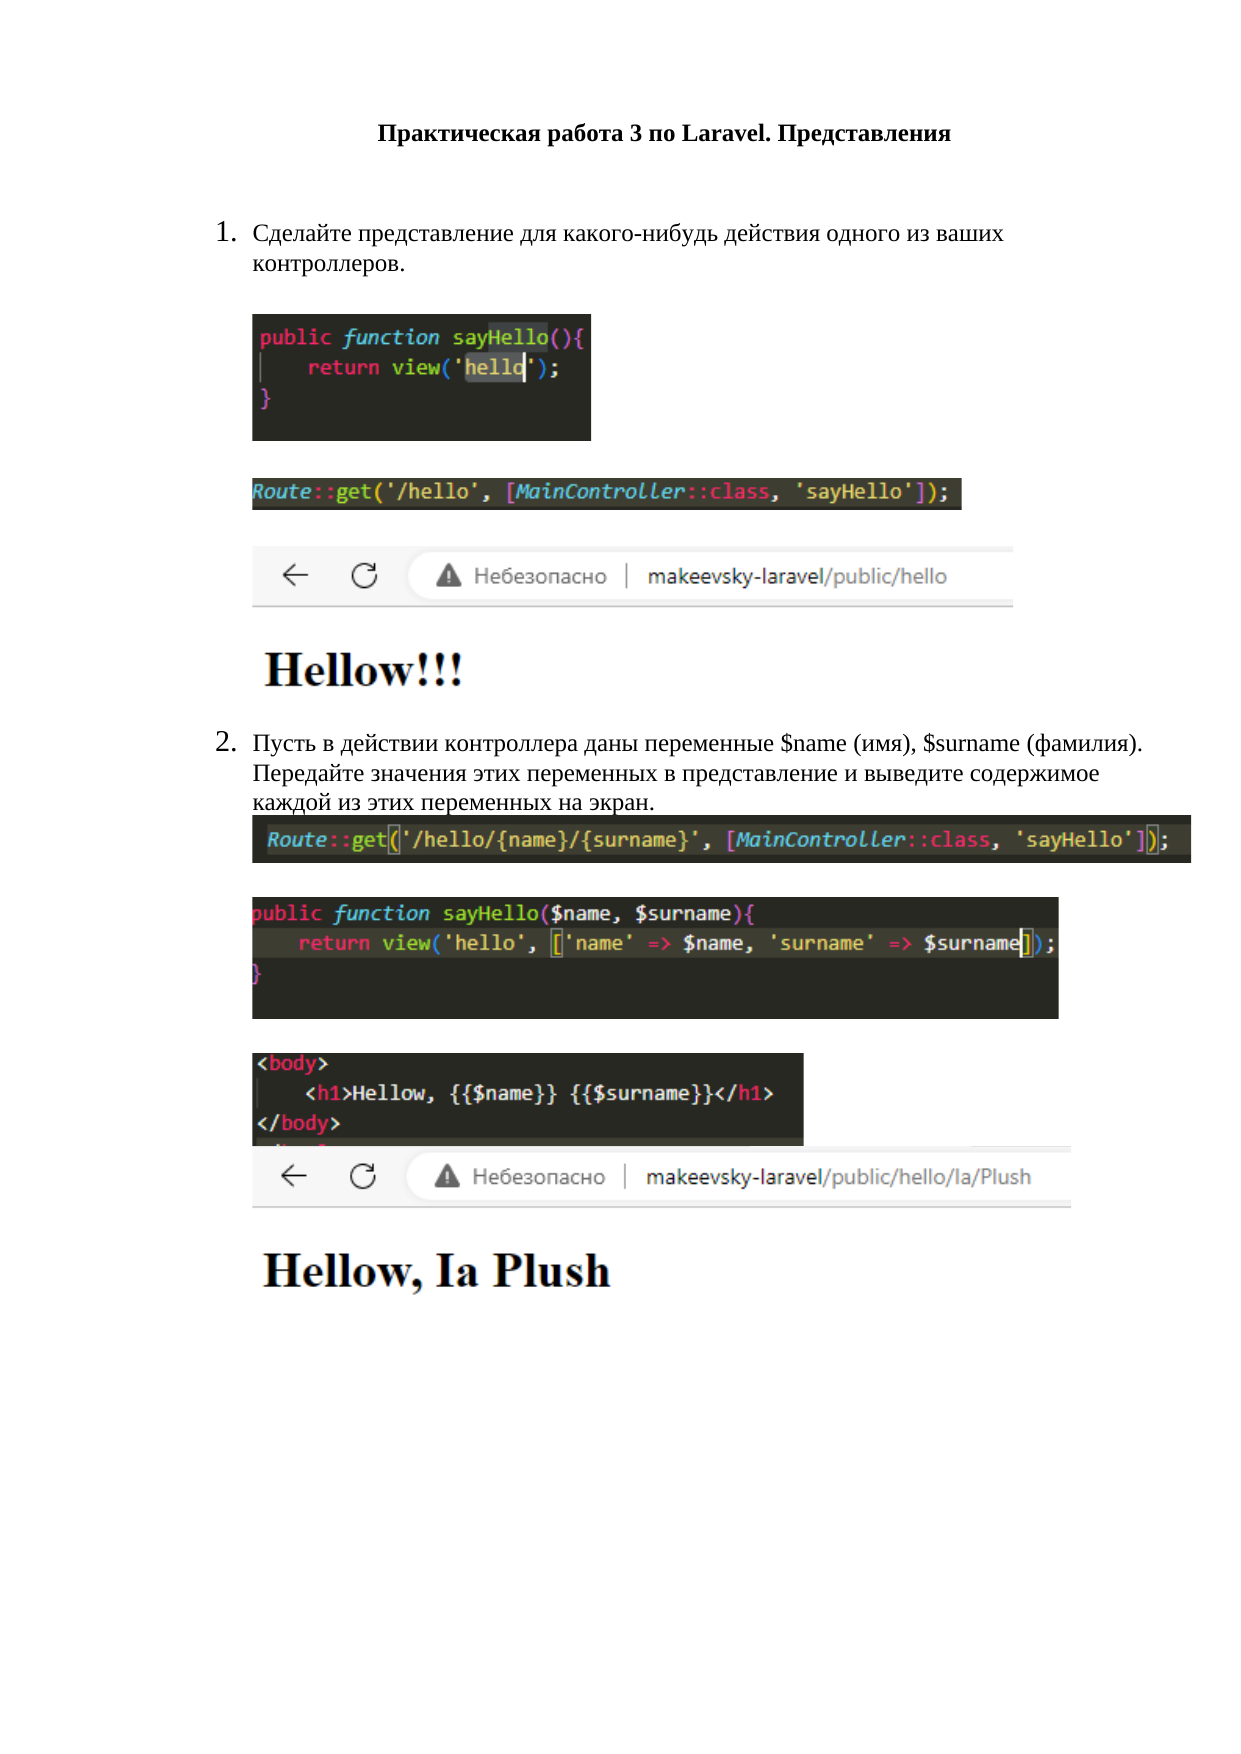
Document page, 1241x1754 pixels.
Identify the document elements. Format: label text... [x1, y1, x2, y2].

picture [252, 478, 962, 510]
list Сделайте представление для какого-нибудь действия одного из ваших контроллеров. [215, 213, 1152, 277]
picture [252, 546, 1014, 724]
picture [252, 314, 592, 441]
picture [252, 897, 1059, 1019]
text Практическая работа 3 по Laravel. Представления [177, 118, 1152, 147]
picture [252, 815, 1192, 863]
list Пусть в действии контроллера даны переменные $name (имя), $surname (фамилия). Передайте значения этих переменных в представление и выведите содержимое каждой из этих переменных на экран. [215, 723, 1152, 816]
picture [252, 1053, 1072, 1328]
